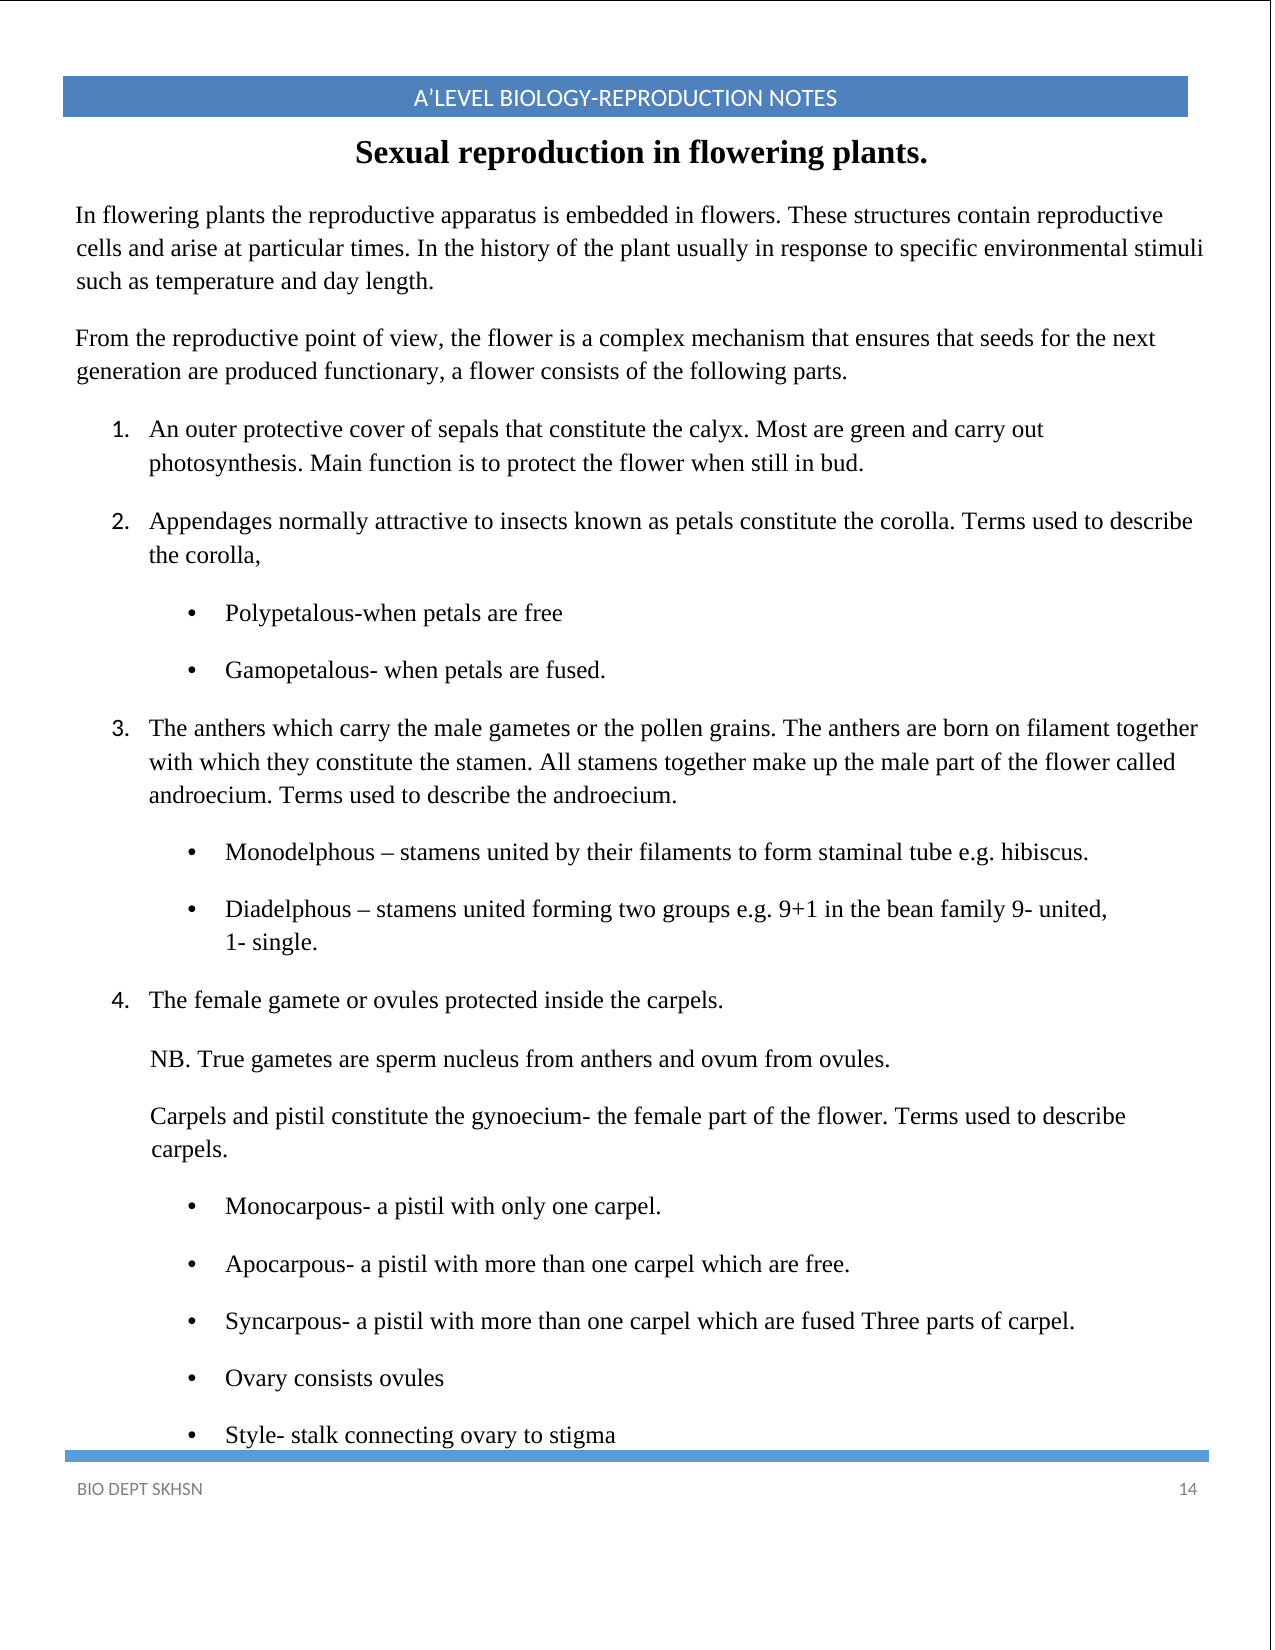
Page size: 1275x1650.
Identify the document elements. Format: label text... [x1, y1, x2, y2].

list Apocarpous- a pistil with more than one carpel which are free. [187, 1248, 1208, 1277]
text 1- single. [225, 927, 1208, 956]
list Appendages normally attractive to insects known as petals constitute the corolla. Terms used to describe the corolla, [111, 506, 1199, 569]
text In flowering plants the reproductive apparatus is embedded in flowers. These structures contain reproductive cells and arise at particular times. In the history of the plant usually in response to specific environmental stimuli such as temperature and day length. [75, 200, 1208, 295]
text Carpels and pistil constitute the gynoecium- the female part of the flower. Terms used to describe carpels. [150, 1101, 1208, 1163]
list Monodelphous – stamens united by their filaments to form staminal tube e.g. hibiscus. [187, 837, 1208, 866]
text From the reproductive point of view, the flower is a complex mechanism that ensures that seeds for the next generation are produced functionary, a flower consists of the following parts. [75, 323, 1196, 385]
text NB. True gametes are sperm nucleus from anthers and ovum from ovules. [150, 1044, 1208, 1073]
list Ovary consists ovules [187, 1363, 1208, 1392]
list An outer protective cover of sepals that constitute the calyx. Most are green and carry out photosynthesis. Main function is to protect the flower when still in bud. [111, 413, 1199, 477]
list Polypetalous-when petals are free [187, 597, 1208, 626]
list Diadelphous – stamens united forming two groups e.g. 9+1 in the bean family 9- united, [187, 894, 1208, 923]
text Sexual reproduction in flowering plants. [75, 132, 1208, 170]
list Gamopetalous- when petals are fused. [187, 655, 1208, 684]
list The anthers which carry the male gametes or the pollen grains. The anthers are born on filament together with which they constitute the stamen. All stamens together make up the male part of the flower called androecium. Terms used to describe the androecium. [111, 712, 1199, 809]
list Monocarpous- a pistil with only one carpel. [187, 1191, 1208, 1220]
list Syncarpous- a pistil with more than one carpel which are fused Three parts of carpel. [187, 1306, 1208, 1335]
list Style- stalk connecting ovary to stigma [187, 1420, 1208, 1449]
list The female gamete or ovules protected inside the carpels. [111, 985, 1199, 1015]
